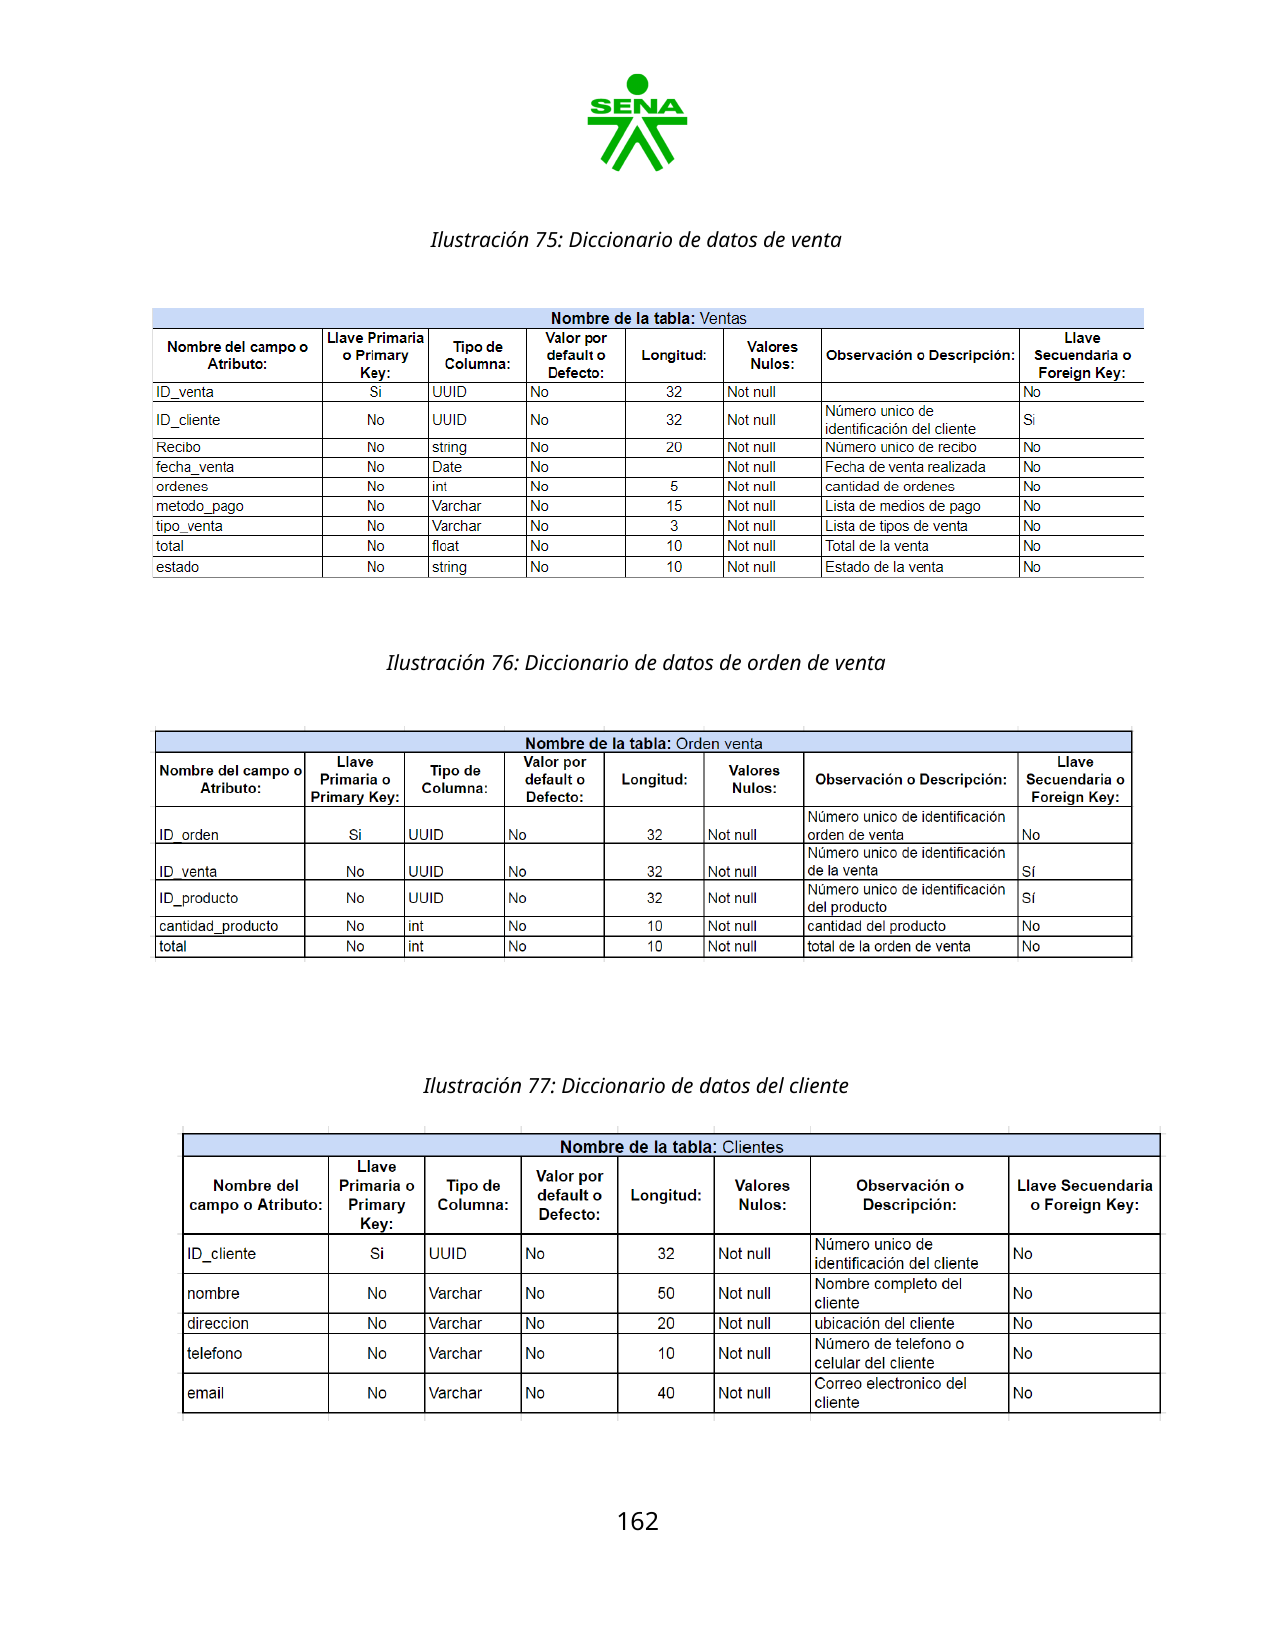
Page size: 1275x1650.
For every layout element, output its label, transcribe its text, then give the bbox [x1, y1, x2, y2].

text Ilustración 75: Diccionario de datos de venta [177, 225, 1098, 253]
picture [152, 308, 1144, 578]
picture [587, 73, 688, 172]
text Ilustración 77: Diccionario de datos del cliente [177, 1071, 1098, 1100]
text Ilustración 76: Diccionario de datos de orden de venta [177, 648, 1098, 677]
picture [177, 1126, 1167, 1421]
picture [150, 726, 1135, 962]
